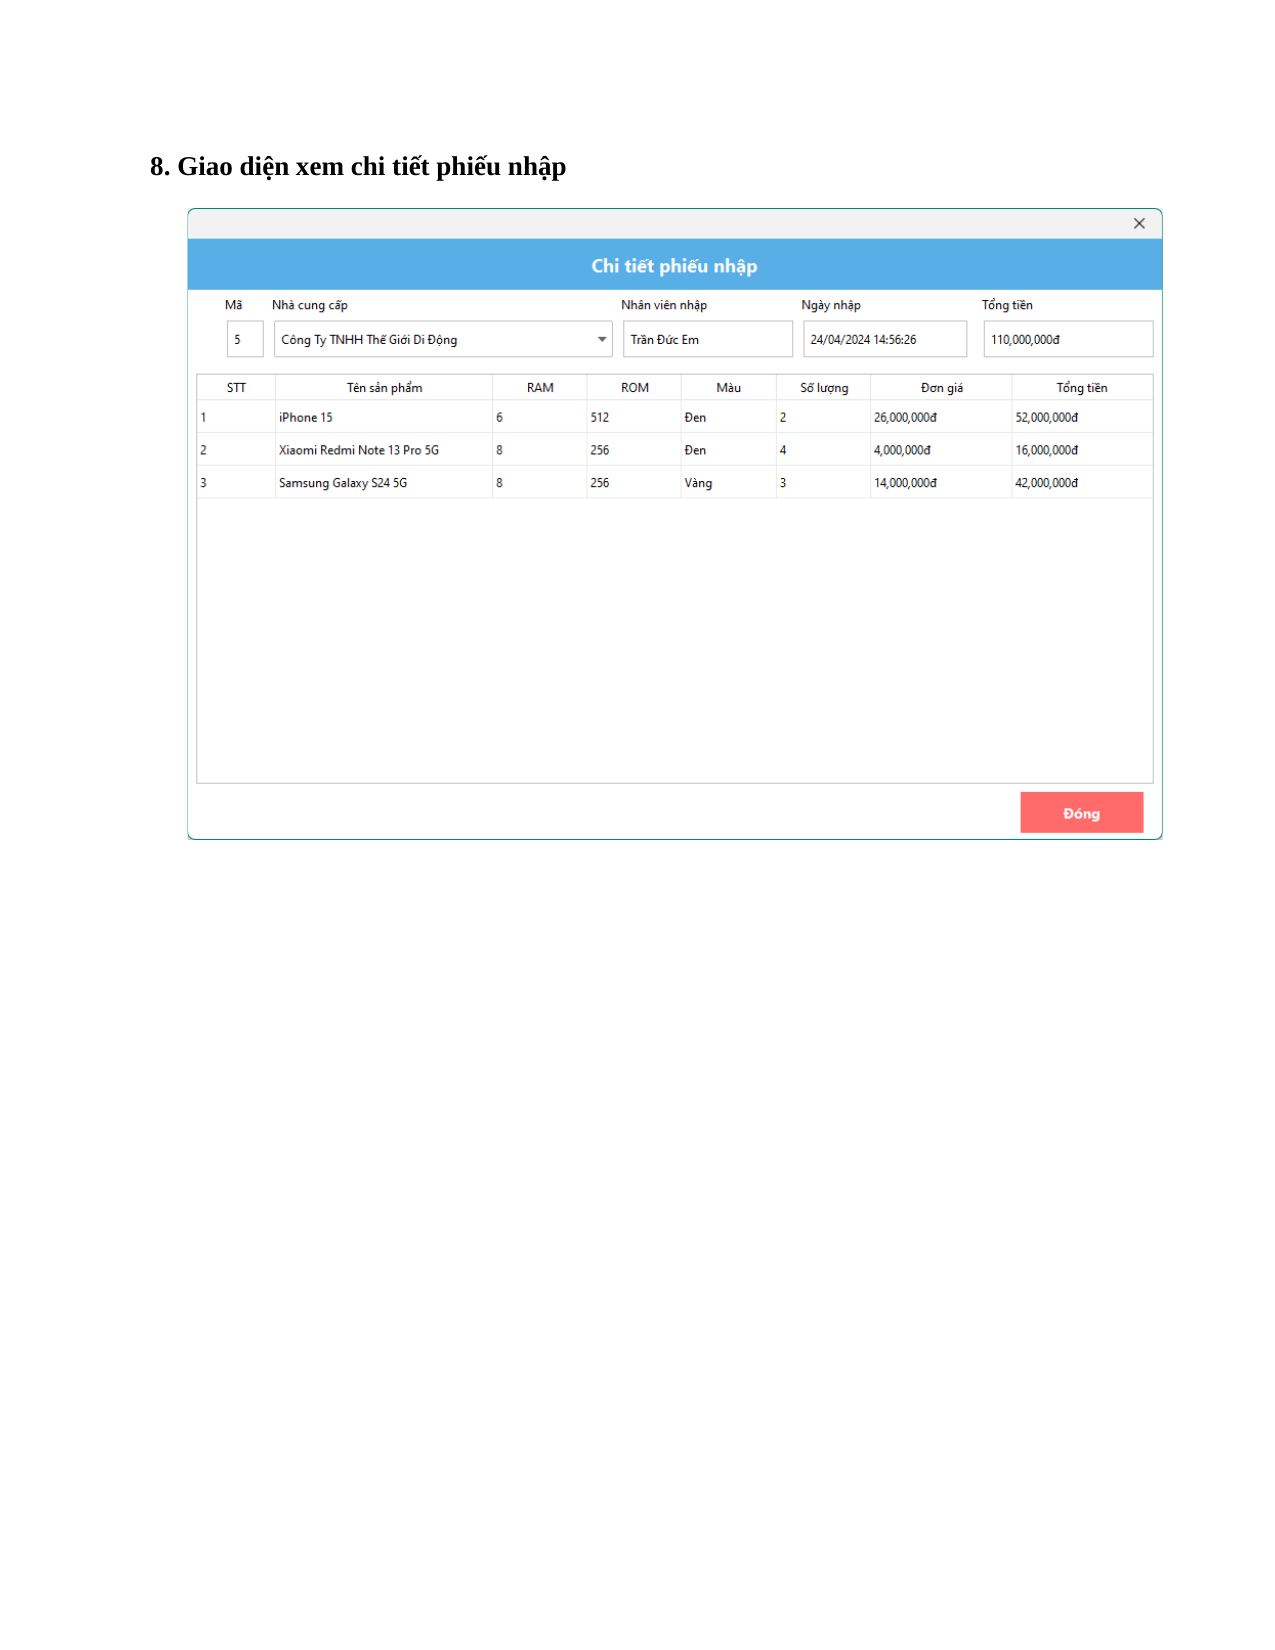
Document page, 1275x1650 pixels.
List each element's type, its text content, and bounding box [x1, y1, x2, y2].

picture [187, 208, 1163, 840]
subtitle 8. Giao diện xem chi tiết phiếu nhập [150, 150, 1125, 181]
